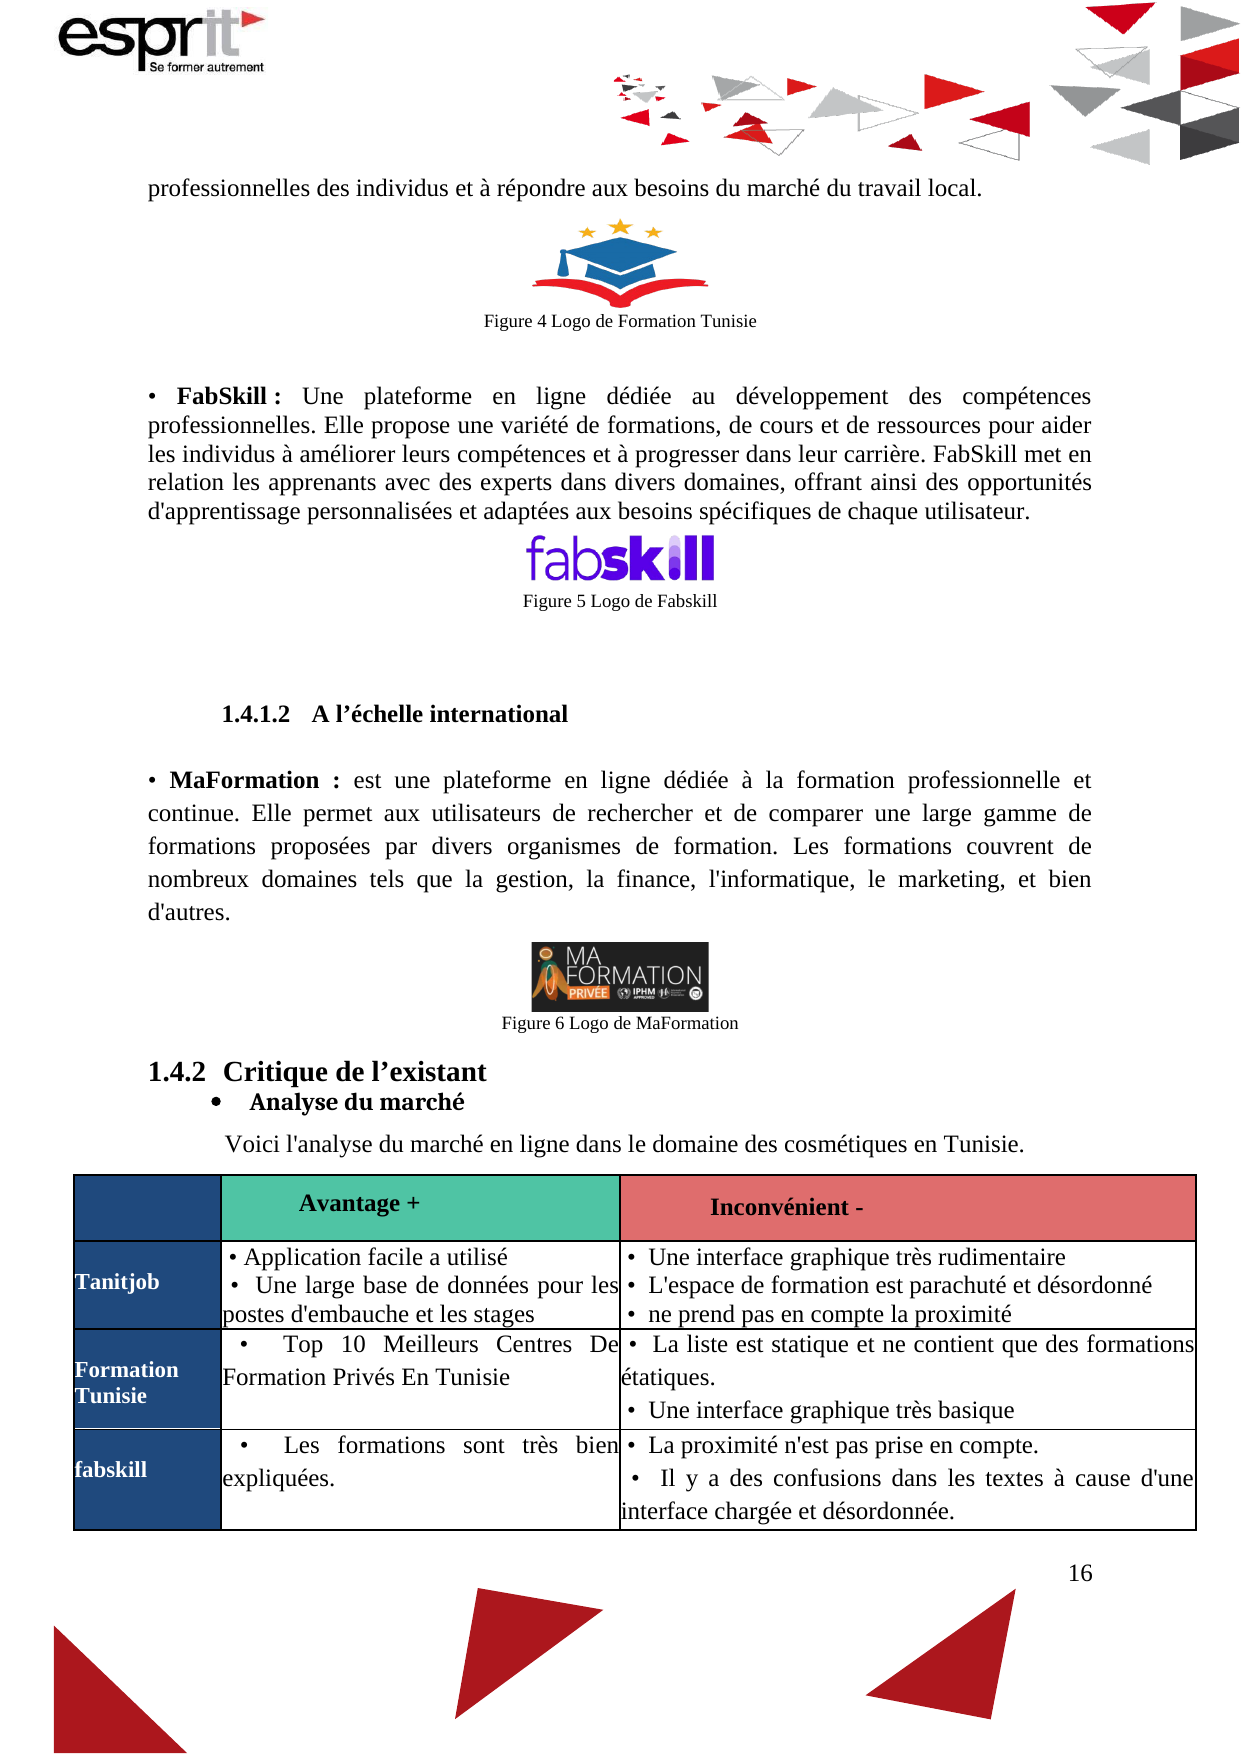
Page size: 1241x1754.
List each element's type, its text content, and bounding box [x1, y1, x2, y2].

table_cell • La liste est statique et ne contient que des formations étatiques. • Une interface graphique très basique [621, 1330, 1195, 1428]
picture [531, 218, 709, 310]
table_header Inconvénient - [621, 1176, 1195, 1240]
text Figure 5 Logo de Fabskill [148, 590, 1093, 612]
subtitle Critique de l’existant [148, 1054, 1093, 1088]
table_cell • Les formations sont très bien expliquées. [222, 1430, 619, 1529]
picture [531, 942, 709, 1012]
table_cell • Top 10 Meilleurs Centres De Formation Privés En Tunisie [222, 1330, 619, 1428]
table_cell fabskill [75, 1430, 220, 1529]
table_cell Formation Tunisie [75, 1330, 220, 1428]
picture [613, 0, 1241, 167]
text Figure 6 Logo de MaFormation [148, 1012, 1093, 1033]
picture [514, 525, 726, 591]
text Figure 4 Logo de Formation Tunisie [148, 310, 1093, 332]
table_cell Tanitjob [75, 1242, 220, 1328]
picture [54, 7, 269, 75]
subtitle A l’échelle international [221, 699, 1093, 728]
text • FabSkill : Une plateforme en ligne dédiée au développement des compétences professionnelles. Elle propose une variété de formations, de cours et de ressources pour aider les individus à améliorer leurs compétences et à progresser dans leur carrière. FabSkill met en relation les apprenants avec des experts dans divers domaines, offrant ainsi des opportunités d'apprentissage personnalisées et adaptées aux besoins spécifiques de chaque utilisateur. [148, 381, 1093, 525]
table_cell • La proximité n'est pas prise en compte. • Il y a des confusions dans les textes à cause d'une interface chargée et désordonnée. [621, 1430, 1195, 1529]
text Voici l'analyse du marché en ligne dans le domaine des cosmétiques en Tunisie. [148, 1129, 1093, 1158]
table_header [75, 1176, 220, 1240]
table_cell • Une interface graphique très rudimentaire • L'espace de formation est parachuté et désordonné • ne prend pas en compte la proximité [621, 1242, 1195, 1328]
table_header Avantage + [222, 1176, 619, 1240]
subtitle Analyse du marché [212, 1088, 1093, 1116]
text • MaFormation : est une plateforme en ligne dédiée à la formation professionnelle et continue. Elle permet aux utilisateurs de rechercher et de comparer une large gamme de formations proposées par divers organismes de formation. Les formations couvrent de nombreux domaines tels que la gestion, la finance, l'informatique, le marketing, et bien d'autres. [148, 765, 1093, 926]
table_cell • Application facile a utilisé • Une large base de données pour les postes d'embauche et les stages [222, 1242, 619, 1328]
